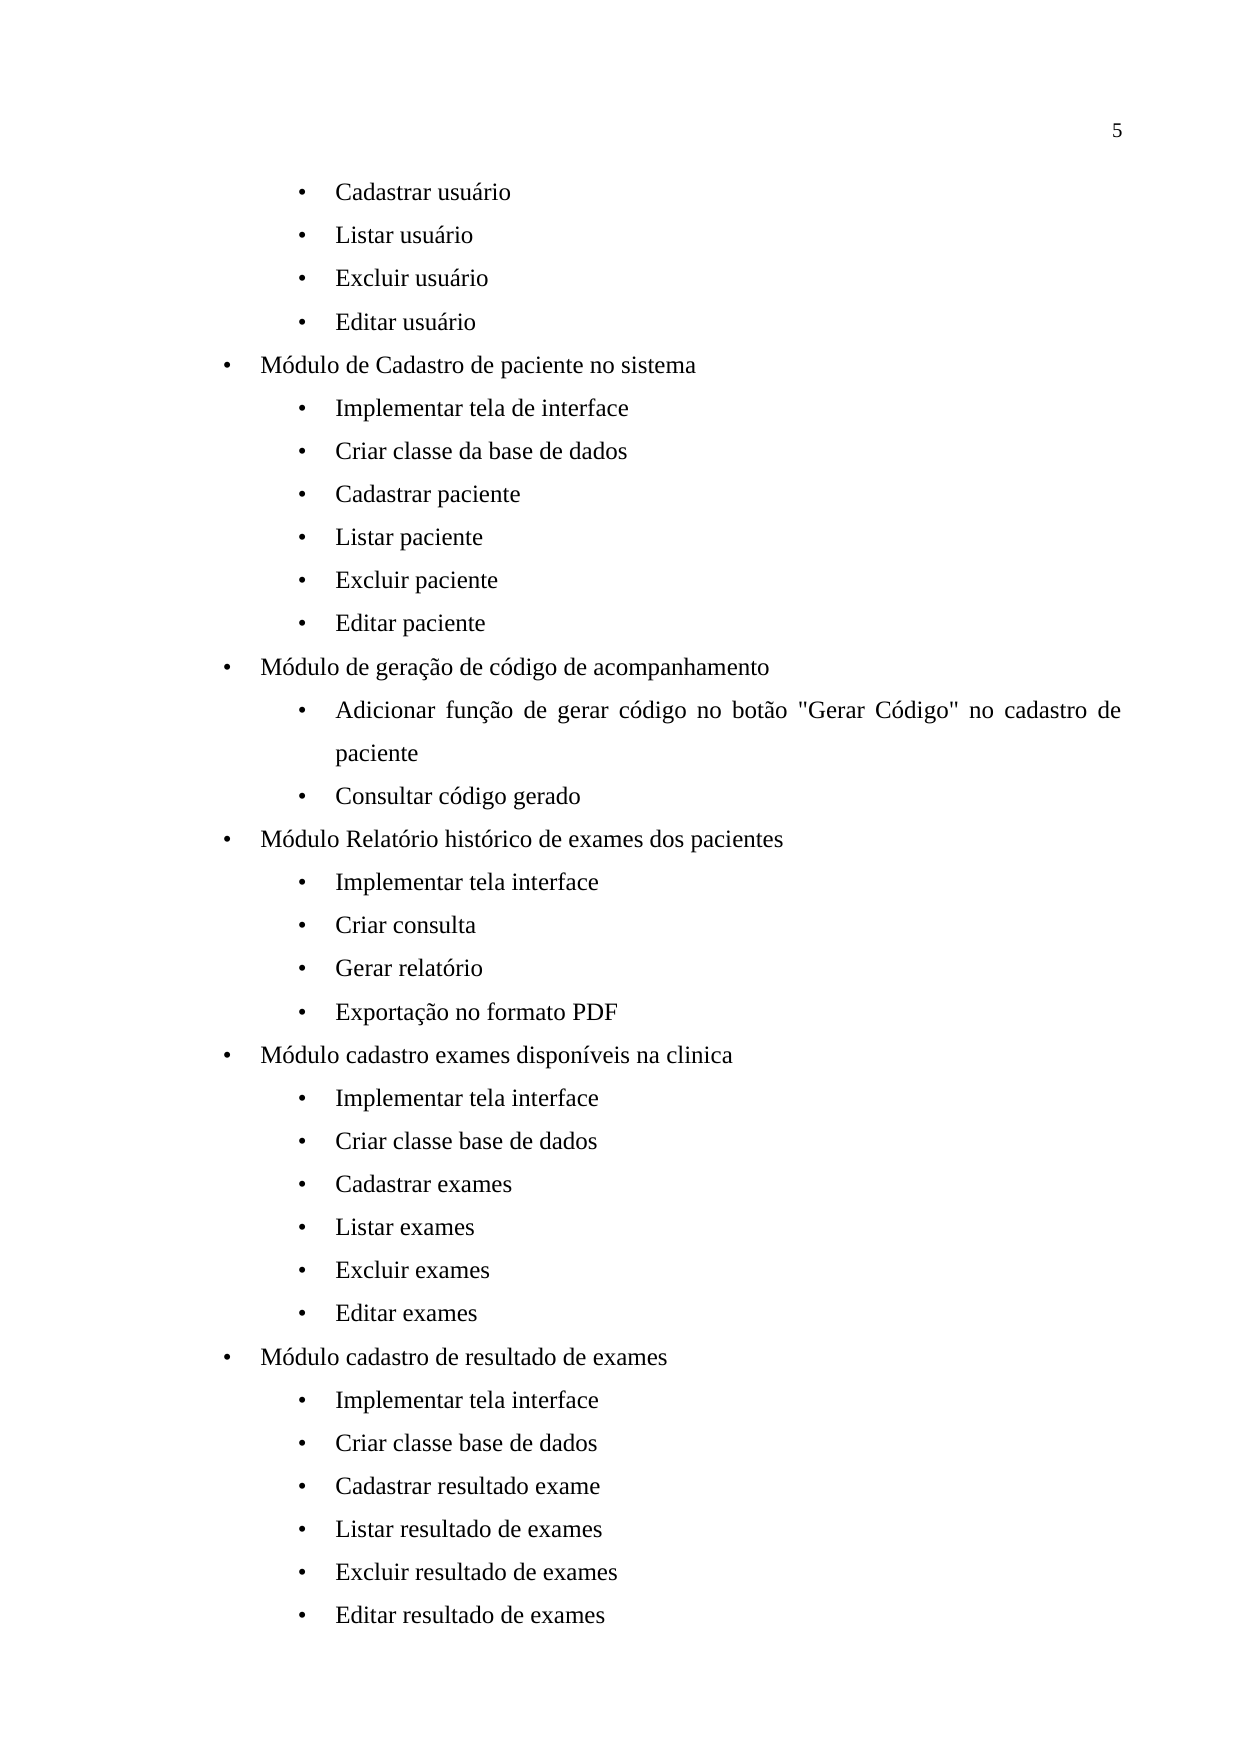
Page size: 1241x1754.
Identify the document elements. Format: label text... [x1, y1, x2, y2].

list Módulo de geração de código de acompanhamento [223, 652, 1122, 680]
list Cadastrar resultado exame [298, 1471, 1122, 1500]
list Módulo cadastro exames disponíveis na clinica [223, 1040, 1122, 1068]
list Editar resultado de exames [298, 1600, 1122, 1629]
list Excluir exames [298, 1255, 1122, 1284]
list Excluir paciente [298, 565, 1122, 594]
list Editar usuário [298, 307, 1122, 335]
list Criar classe da base de dados [298, 436, 1122, 465]
list Implementar tela de interface [298, 393, 1122, 422]
list Excluir usuário [298, 263, 1122, 292]
list Editar paciente [298, 608, 1122, 637]
list Módulo cadastro de resultado de exames [223, 1342, 1122, 1370]
list Implementar tela interface [298, 1385, 1122, 1413]
list Módulo de Cadastro de paciente no sistema [223, 350, 1122, 378]
list Editar exames [298, 1298, 1122, 1327]
list Cadastrar usuário [298, 177, 1122, 206]
list Gerar relatório [298, 953, 1122, 982]
list Excluir resultado de exames [298, 1557, 1122, 1586]
list Consultar código gerado [298, 781, 1122, 810]
list Criar classe base de dados [298, 1428, 1122, 1457]
list Cadastrar exames [298, 1169, 1122, 1198]
list Adicionar função de gerar código no botão "Gerar Código" no cadastro de paciente [298, 695, 1122, 767]
list Módulo Relatório histórico de exames dos pacientes [223, 824, 1122, 853]
list Implementar tela interface [298, 867, 1122, 896]
list Listar paciente [298, 522, 1122, 551]
list Listar resultado de exames [298, 1514, 1122, 1543]
list Exportação no formato PDF [298, 997, 1122, 1025]
list Cadastrar paciente [298, 479, 1122, 508]
list Criar consulta [298, 910, 1122, 939]
list Criar classe base de dados [298, 1126, 1122, 1155]
list Implementar tela interface [298, 1083, 1122, 1112]
list Listar usuário [298, 220, 1122, 249]
list Listar exames [298, 1212, 1122, 1241]
